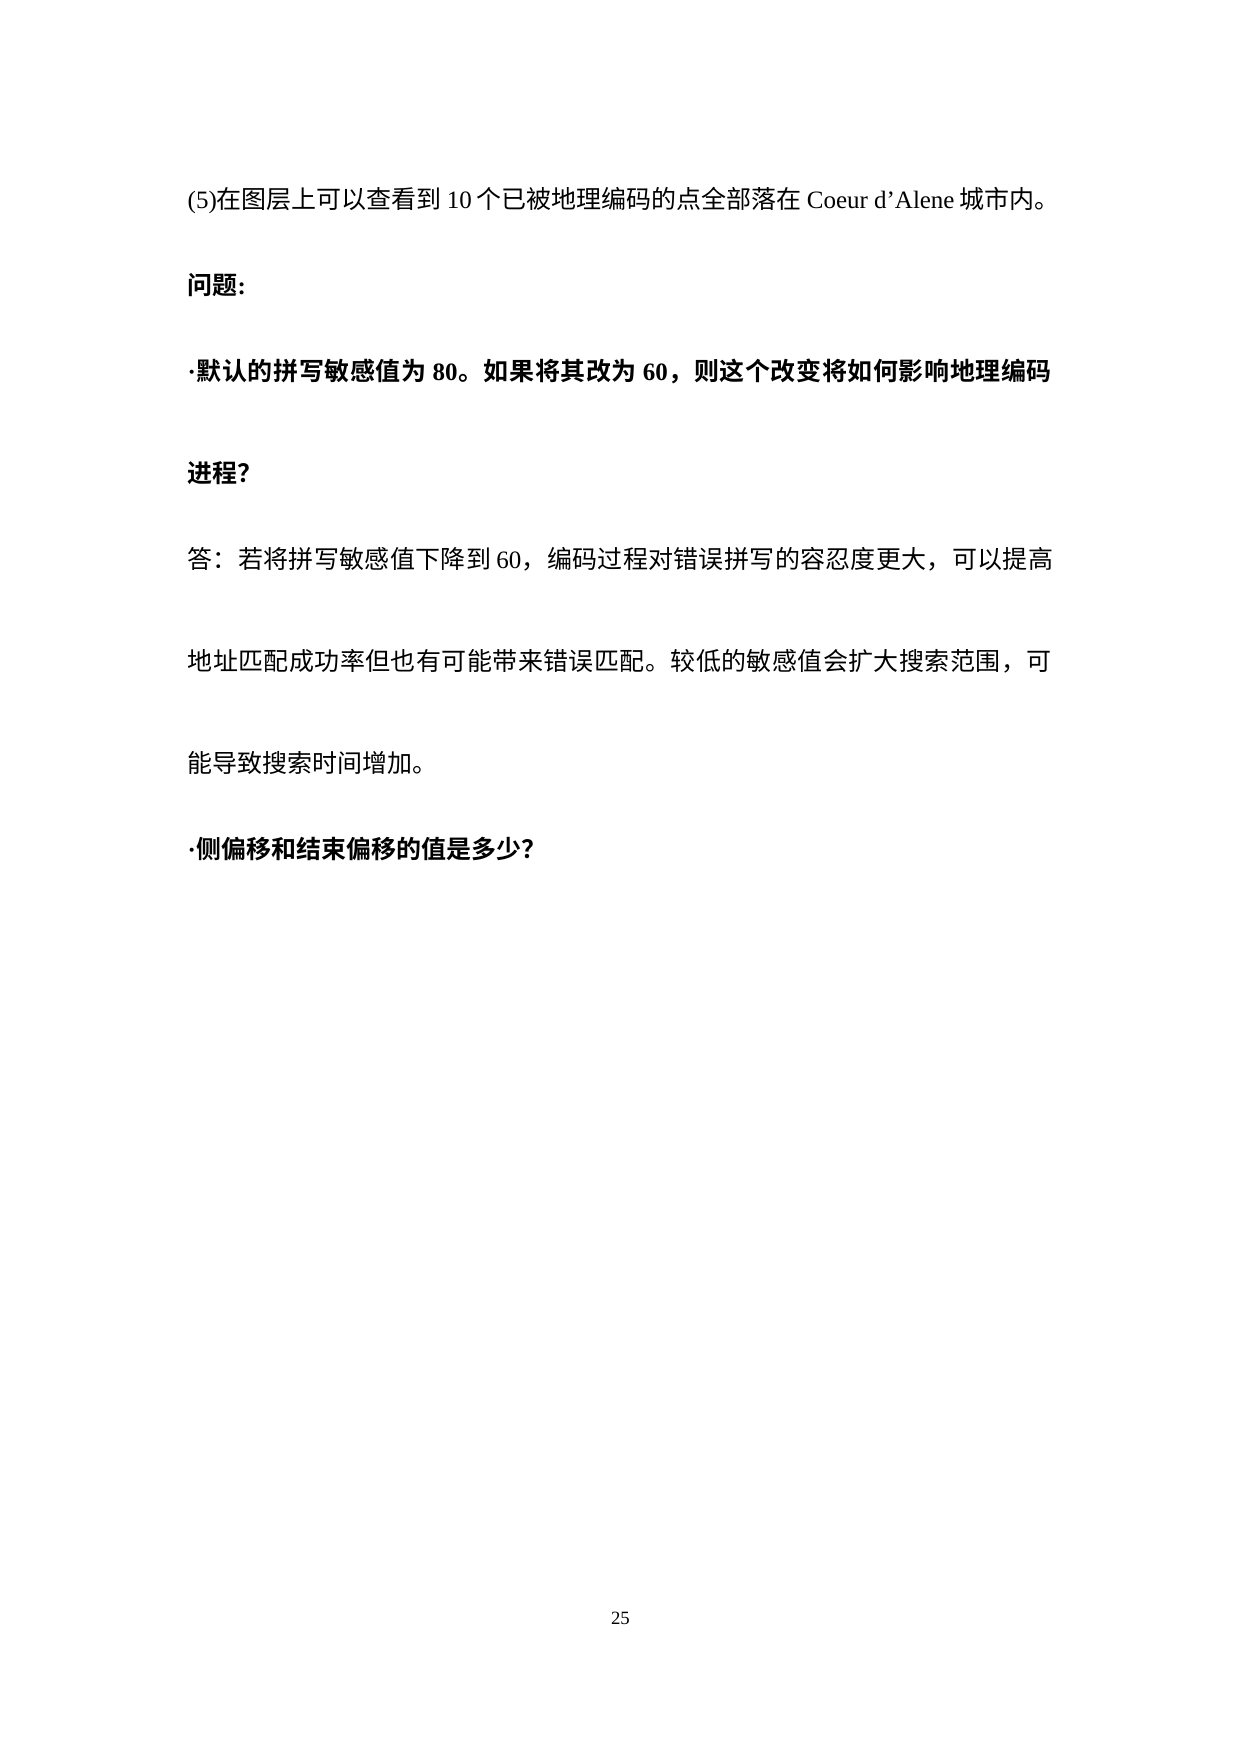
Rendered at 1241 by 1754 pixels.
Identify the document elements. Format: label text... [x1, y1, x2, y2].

text (5)在图层上可以查看到10个已被地理编码的点全部落在Coeur d’Alene城市内。 [187, 164, 1053, 232]
text ·侧偏移和结束偏移的值是多少？ [187, 814, 1053, 882]
text 问题: [187, 250, 1053, 318]
text ·默认的拼写敏感值为80。如果将其改为60，则这个改变将如何影响地理编码进程？ [187, 336, 1053, 506]
text 答：若将拼写敏感值下降到60，编码过程对错误拼写的容忍度更大，可以提高地址匹配成功率但也有可能带来错误匹配。较低的敏感值会扩大搜索范围，可能导致搜索时间增加。 [187, 524, 1053, 796]
